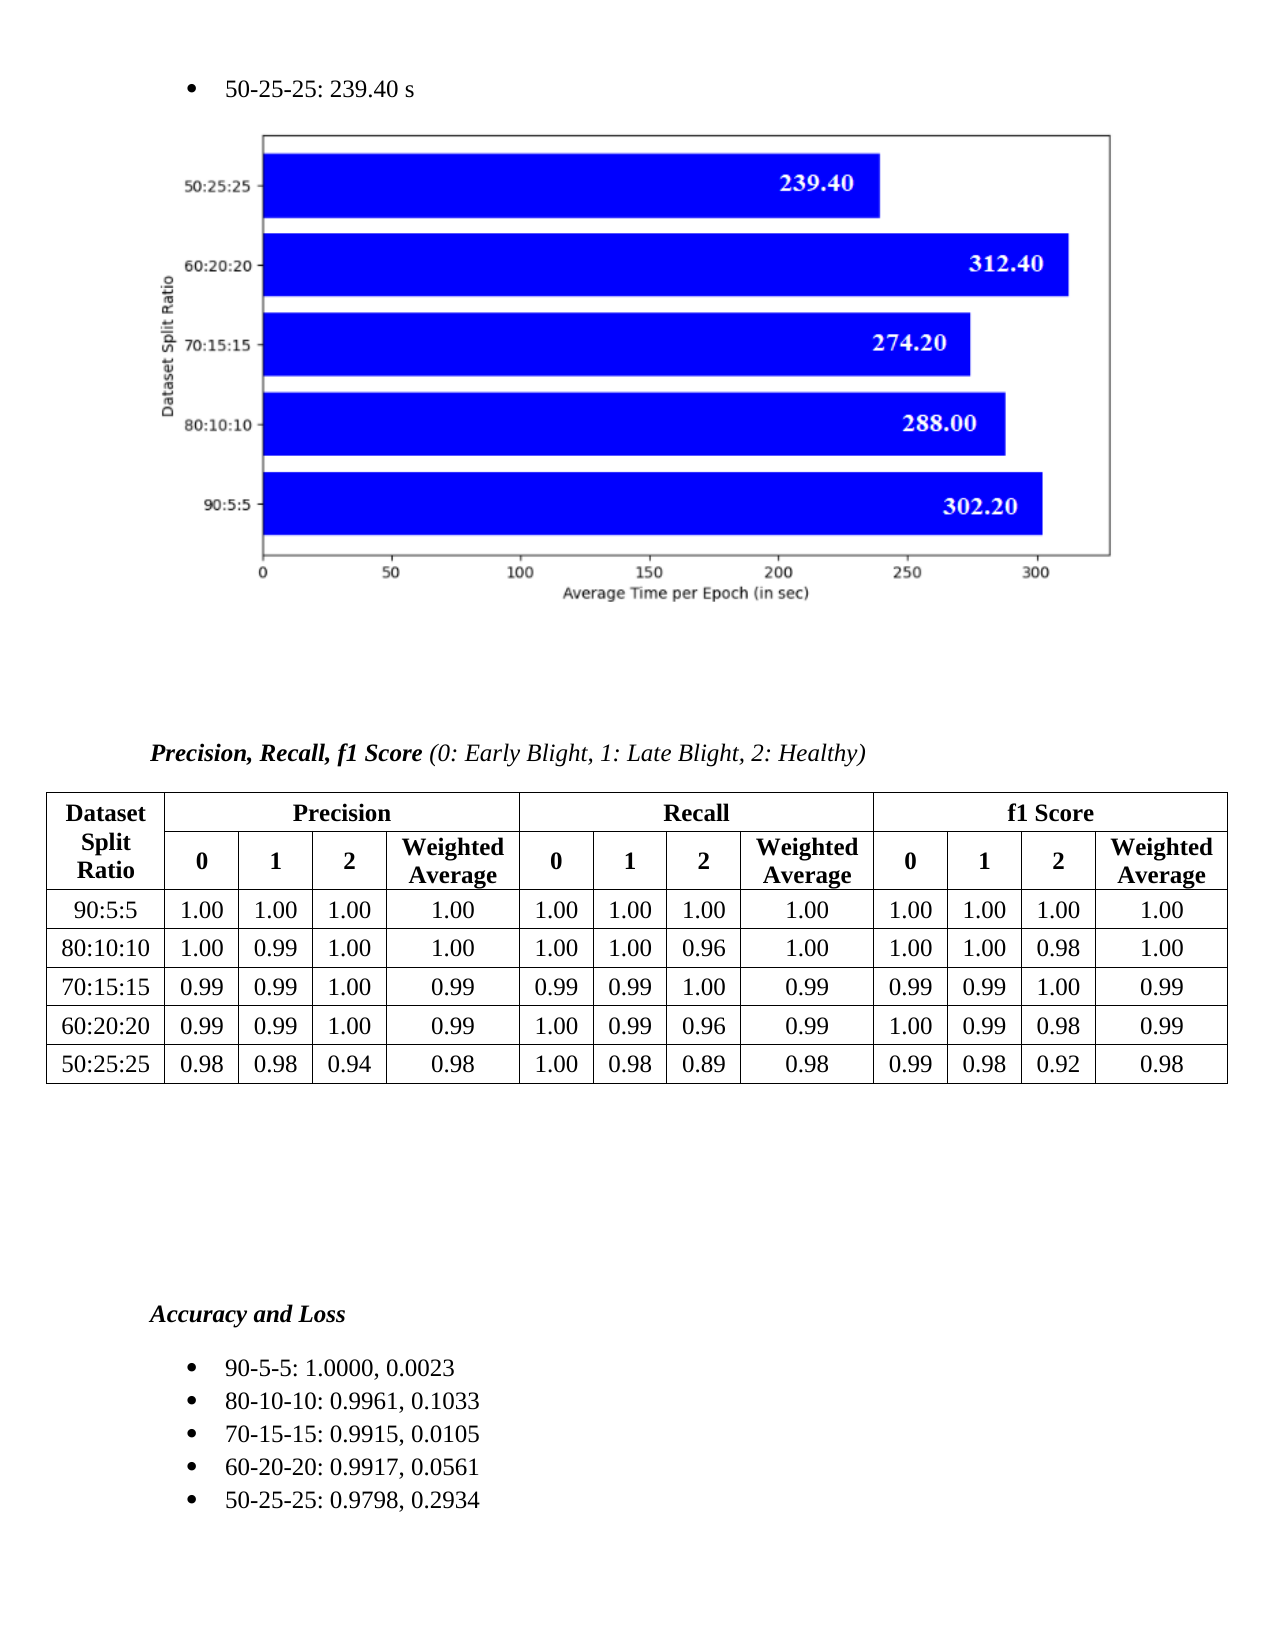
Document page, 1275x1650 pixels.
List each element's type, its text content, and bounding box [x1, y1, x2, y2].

table_cell 80:10:10 [47, 929, 164, 967]
table_cell 0.98 [1022, 1006, 1095, 1044]
table_header Dataset Split Ratio [47, 793, 164, 889]
table_cell 0.98 [948, 1045, 1021, 1083]
picture [150, 127, 1125, 606]
table_cell 0.99 [239, 1006, 312, 1044]
table_cell 1 [594, 832, 666, 889]
table_cell 0.98 [741, 1045, 873, 1083]
table_cell 0.99 [387, 968, 519, 1005]
table_cell 1.00 [948, 929, 1021, 967]
table_cell 1.00 [387, 890, 519, 928]
table_cell 1.00 [1022, 968, 1095, 1005]
table_cell 1.00 [313, 968, 386, 1005]
text Precision, Recall, f1 Score (0: Early Blight, 1: Late Blight, 2: Healthy) [150, 738, 1125, 767]
table_cell 1.00 [1096, 929, 1227, 967]
table_cell 1.00 [667, 890, 740, 928]
table_cell 0.99 [948, 968, 1021, 1005]
table_cell 1.00 [313, 890, 386, 928]
table_cell 0.99 [594, 1006, 666, 1044]
list 50-25-25: 239.40 s [187, 74, 1125, 103]
table_cell 0.99 [594, 968, 666, 1005]
table_cell 2 [667, 832, 740, 889]
table_cell 50:25:25 [47, 1045, 164, 1083]
table_cell 0.92 [1022, 1045, 1095, 1083]
list 90-5-5: 1.0000, 0.0023 [187, 1353, 1125, 1382]
table_cell 0.99 [520, 968, 593, 1005]
table_cell 0.98 [387, 1045, 519, 1083]
table_cell 2 [313, 832, 386, 889]
table_cell 70:15:15 [47, 968, 164, 1005]
table_cell 0.98 [239, 1045, 312, 1083]
table_header Recall [520, 793, 873, 831]
table_cell 0.99 [165, 1006, 238, 1044]
table_cell 0.99 [741, 968, 873, 1005]
table_cell 1.00 [520, 890, 593, 928]
table_cell 1.00 [741, 929, 873, 967]
table_cell 0 [520, 832, 593, 889]
table_cell 0.99 [741, 1006, 873, 1044]
table_cell 0.89 [667, 1045, 740, 1083]
table_cell 1.00 [667, 968, 740, 1005]
table_cell 0.96 [667, 1006, 740, 1044]
table_cell 0.94 [313, 1045, 386, 1083]
table_cell 1.00 [874, 929, 947, 967]
table_cell 0.98 [165, 1045, 238, 1083]
table_cell 1.00 [387, 929, 519, 967]
table_cell 0.99 [1096, 1006, 1227, 1044]
table_cell 1.00 [520, 929, 593, 967]
table_cell 1.00 [313, 929, 386, 967]
table_cell 0 [874, 832, 947, 889]
list 70-15-15: 0.9915, 0.0105 [187, 1419, 1125, 1448]
table_cell 0.99 [1096, 968, 1227, 1005]
table_cell 1.00 [165, 929, 238, 967]
table_cell 1 [239, 832, 312, 889]
table_cell 0.98 [594, 1045, 666, 1083]
table_cell 0.99 [239, 929, 312, 967]
list 80-10-10: 0.9961, 0.1033 [187, 1386, 1125, 1415]
table_cell 1.00 [520, 1006, 593, 1044]
table_cell Weighted Average [387, 832, 519, 889]
list 60-20-20: 0.9917, 0.0561 [187, 1452, 1125, 1481]
table_cell 1.00 [239, 890, 312, 928]
table_cell 2 [1022, 832, 1095, 889]
table_cell 1.00 [313, 1006, 386, 1044]
table_cell 1.00 [594, 929, 666, 967]
table_cell 0 [165, 832, 238, 889]
table_cell 1.00 [874, 890, 947, 928]
table_cell 1.00 [1022, 890, 1095, 928]
table_cell 0.98 [1096, 1045, 1227, 1083]
table_cell 1.00 [594, 890, 666, 928]
table_cell 0.99 [387, 1006, 519, 1044]
table_cell 0.99 [948, 1006, 1021, 1044]
table_cell 60:20:20 [47, 1006, 164, 1044]
table_cell 0.96 [667, 929, 740, 967]
table_cell 1.00 [520, 1045, 593, 1083]
table_cell Weighted Average [741, 832, 873, 889]
table_cell 0.99 [239, 968, 312, 1005]
table_cell 0.99 [874, 968, 947, 1005]
list 50-25-25: 0.9798, 0.2934 [187, 1485, 1125, 1514]
table_cell 0.99 [874, 1045, 947, 1083]
table_header Precision [165, 793, 519, 831]
table_cell 1 [948, 832, 1021, 889]
table_cell 1.00 [741, 890, 873, 928]
table_cell 1.00 [165, 890, 238, 928]
table_cell 1.00 [948, 890, 1021, 928]
table_cell 90:5:5 [47, 890, 164, 928]
table_header f1 Score [874, 793, 1227, 831]
table_cell Weighted Average [1096, 832, 1227, 889]
table_cell 0.98 [1022, 929, 1095, 967]
table_cell 1.00 [874, 1006, 947, 1044]
text Accuracy and Loss [150, 1299, 1125, 1328]
table_cell 0.99 [165, 968, 238, 1005]
table_cell 1.00 [1096, 890, 1227, 928]
